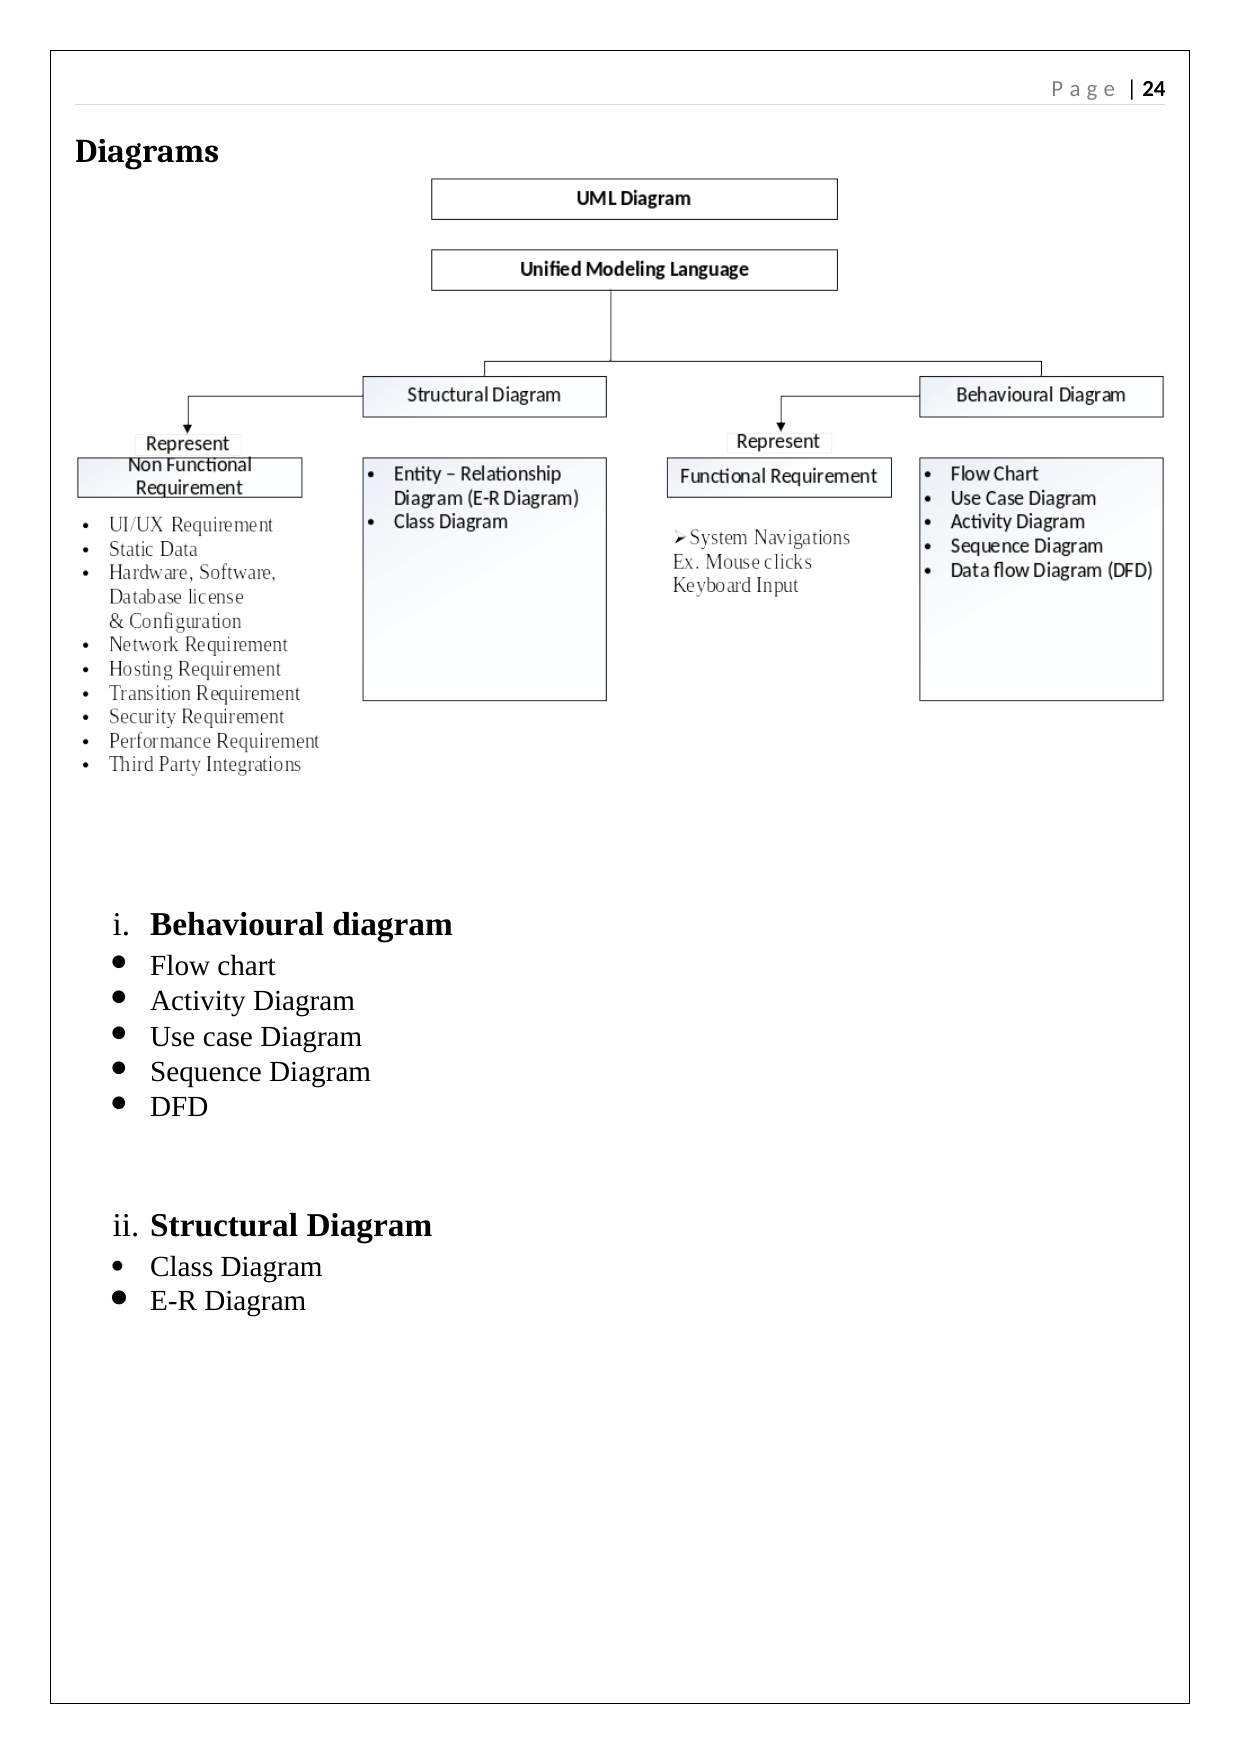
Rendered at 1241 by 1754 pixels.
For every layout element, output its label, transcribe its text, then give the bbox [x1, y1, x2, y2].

subtitle Diagrams [75, 133, 1165, 171]
subtitle Structural Diagram [112, 1206, 1165, 1244]
list Sequence Diagram [112, 1054, 1165, 1089]
list DFD [112, 1089, 1165, 1125]
list Activity Diagram [112, 983, 1165, 1019]
list Flow chart [112, 948, 1165, 983]
list E-R Diagram [112, 1283, 1165, 1318]
list Class Diagram [112, 1249, 1165, 1283]
list Use case Diagram [112, 1019, 1165, 1054]
subtitle Behavioural diagram [112, 904, 1165, 942]
